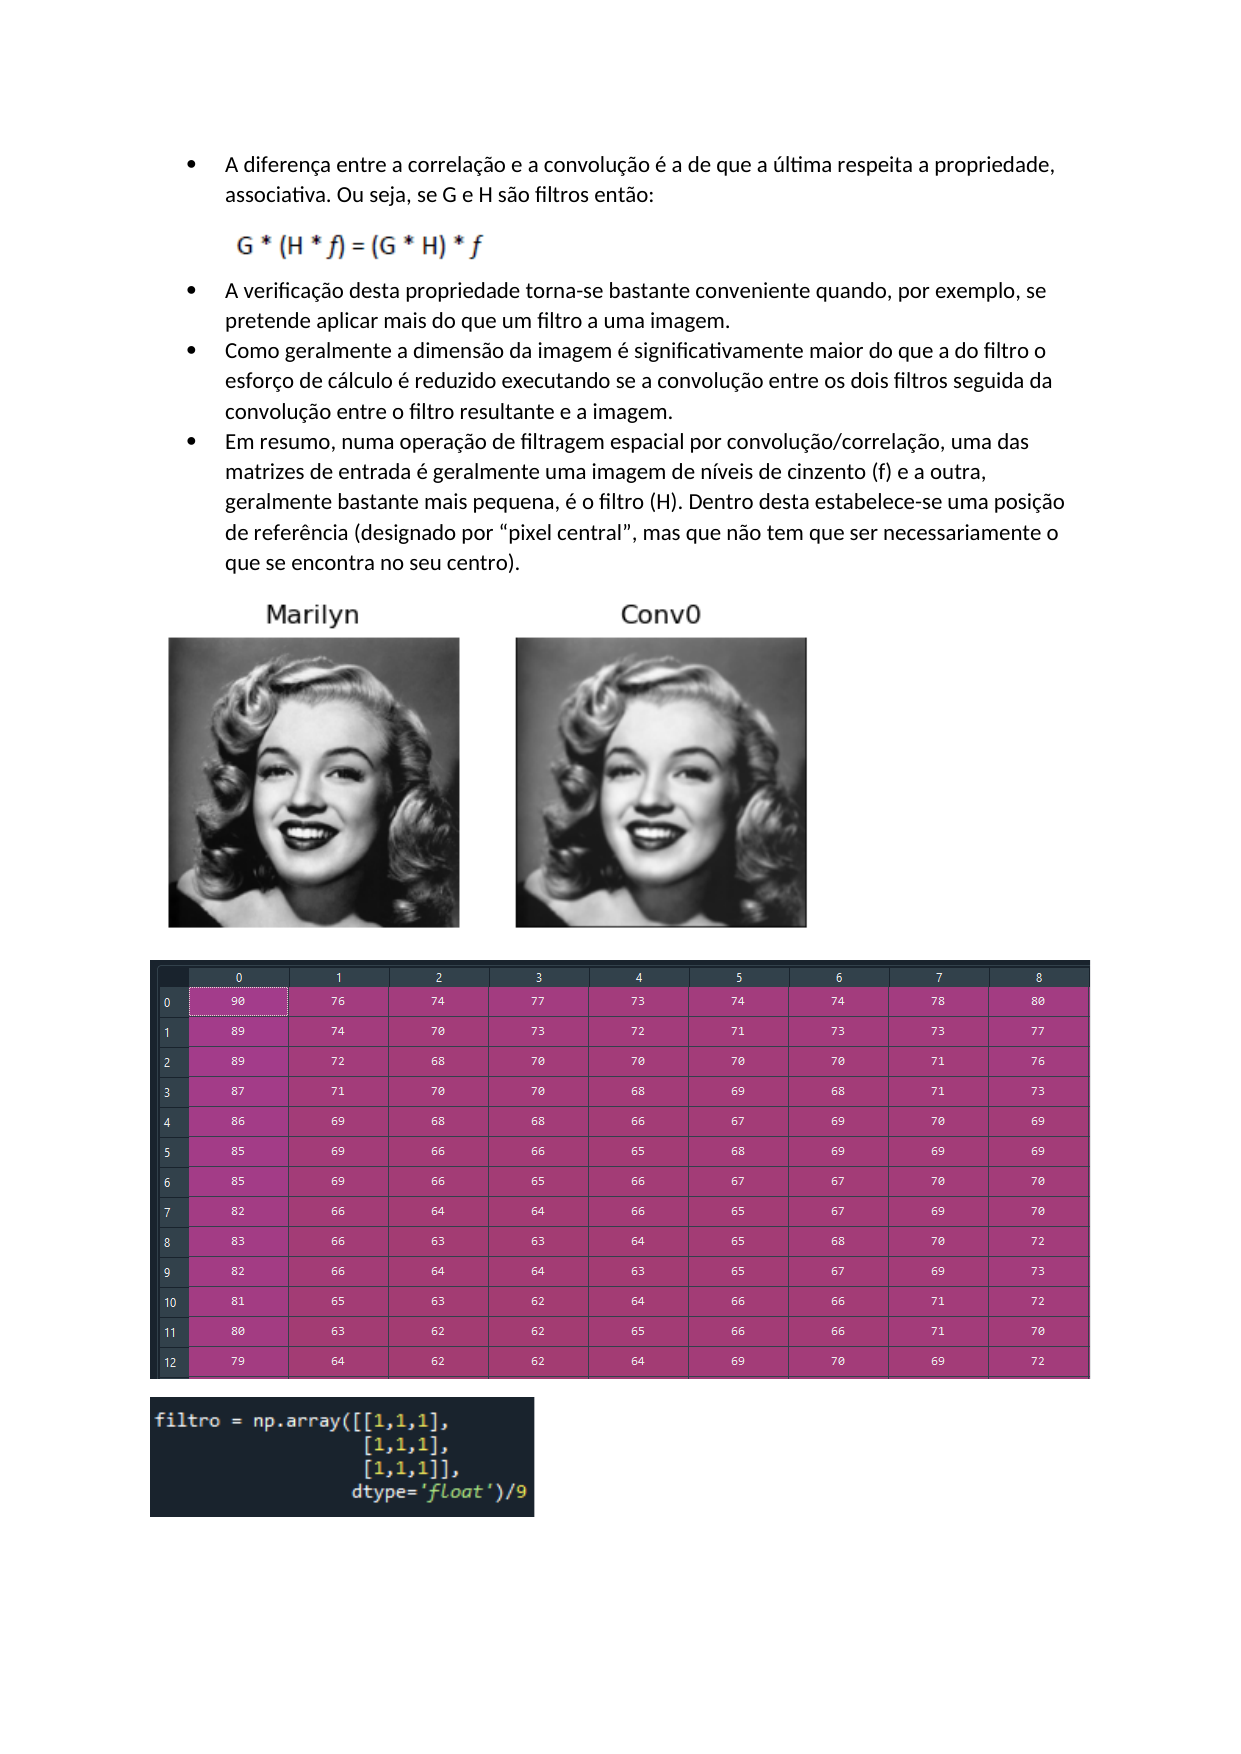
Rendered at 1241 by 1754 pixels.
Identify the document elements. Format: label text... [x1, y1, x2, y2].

picture [150, 594, 818, 942]
picture [150, 1397, 535, 1517]
picture [150, 960, 1091, 1379]
list A diferença entre a correlação e a convolução é a de que a última respeita a propriedade, associativa. Ou seja, se G e H são filtros então: [187, 150, 1090, 208]
list Como geralmente a dimensão da imagem é significativamente maior do que a do filtro o esforço de cálculo é reduzido executando se a convolução entre os dois filtros seguida da convolução entre o filtro resultante e a imagem. [187, 336, 1090, 425]
picture [225, 213, 496, 272]
list Em resumo, numa operação de filtragem espacial por convolução/correlação, uma das matrizes de entrada é geralmente uma imagem de níveis de cinzento (f) e a outra, geralmente bastante mais pequena, é o filtro (H). Dentro desta estabelece-se uma posição de referência (designado por “pixel central”, mas que não tem que ser necessariamente o que se encontra no seu centro). [187, 427, 1090, 576]
list A verificação desta propriedade torna-se bastante conveniente quando, por exemplo, se pretende aplicar mais do que um filtro a uma imagem. [187, 210, 1090, 334]
